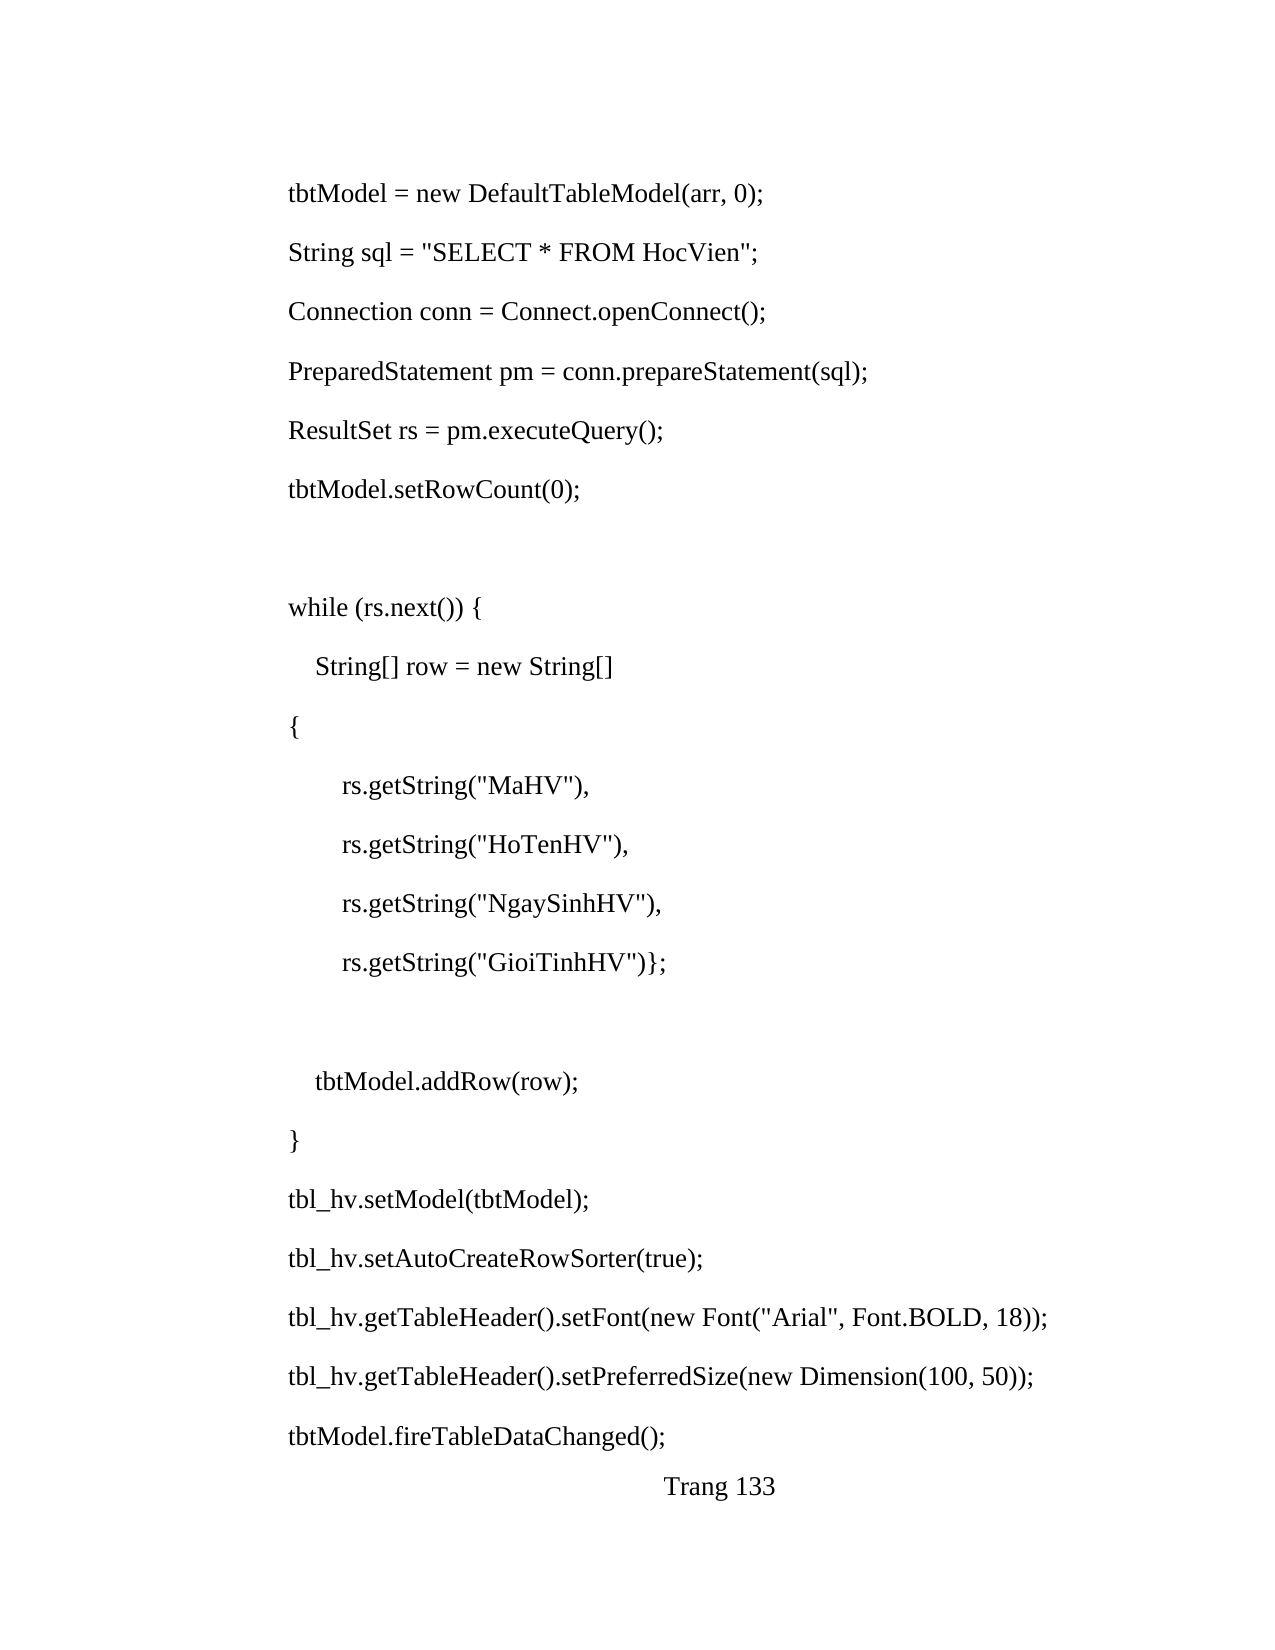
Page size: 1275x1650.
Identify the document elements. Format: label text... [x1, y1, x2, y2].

text PreparedStatement pm = conn.prepareStatement(sql); [207, 355, 1157, 386]
text tbtModel = new DefaultTableModel(arr, 0); [207, 177, 1157, 208]
text Connection conn = Connect.openConnect(); [207, 296, 1157, 327]
text rs.getString("HoTenHV"), [207, 828, 1157, 859]
text ResultSet rs = pm.executeQuery(); [207, 414, 1157, 445]
text rs.getString("MaHV"), [207, 769, 1157, 800]
text tbtModel.addRow(row); [207, 1065, 1157, 1096]
text tbl_hv.setAutoCreateRowSorter(true); [207, 1242, 1157, 1273]
text rs.getString("GioiTinhHV")}; [207, 946, 1157, 977]
text } [207, 1124, 1157, 1155]
text while (rs.next()) { [207, 591, 1157, 622]
text tbl_hv.getTableHeader().setFont(new Font("Arial", Font.BOLD, 18)); [207, 1301, 1157, 1332]
text tbtModel.setRowCount(0); [207, 473, 1157, 504]
text { [207, 710, 1157, 741]
text tbl_hv.setModel(tbtModel); [207, 1183, 1157, 1214]
text rs.getString("NgaySinhHV"), [207, 887, 1157, 918]
text String[] row = new String[] [207, 651, 1157, 682]
text tbl_hv.getTableHeader().setPreferredSize(new Dimension(100, 50)); [207, 1361, 1157, 1392]
text tbtModel.fireTableDataChanged(); [207, 1420, 1157, 1451]
text String sql = "SELECT * FROM HocVien"; [207, 236, 1157, 267]
